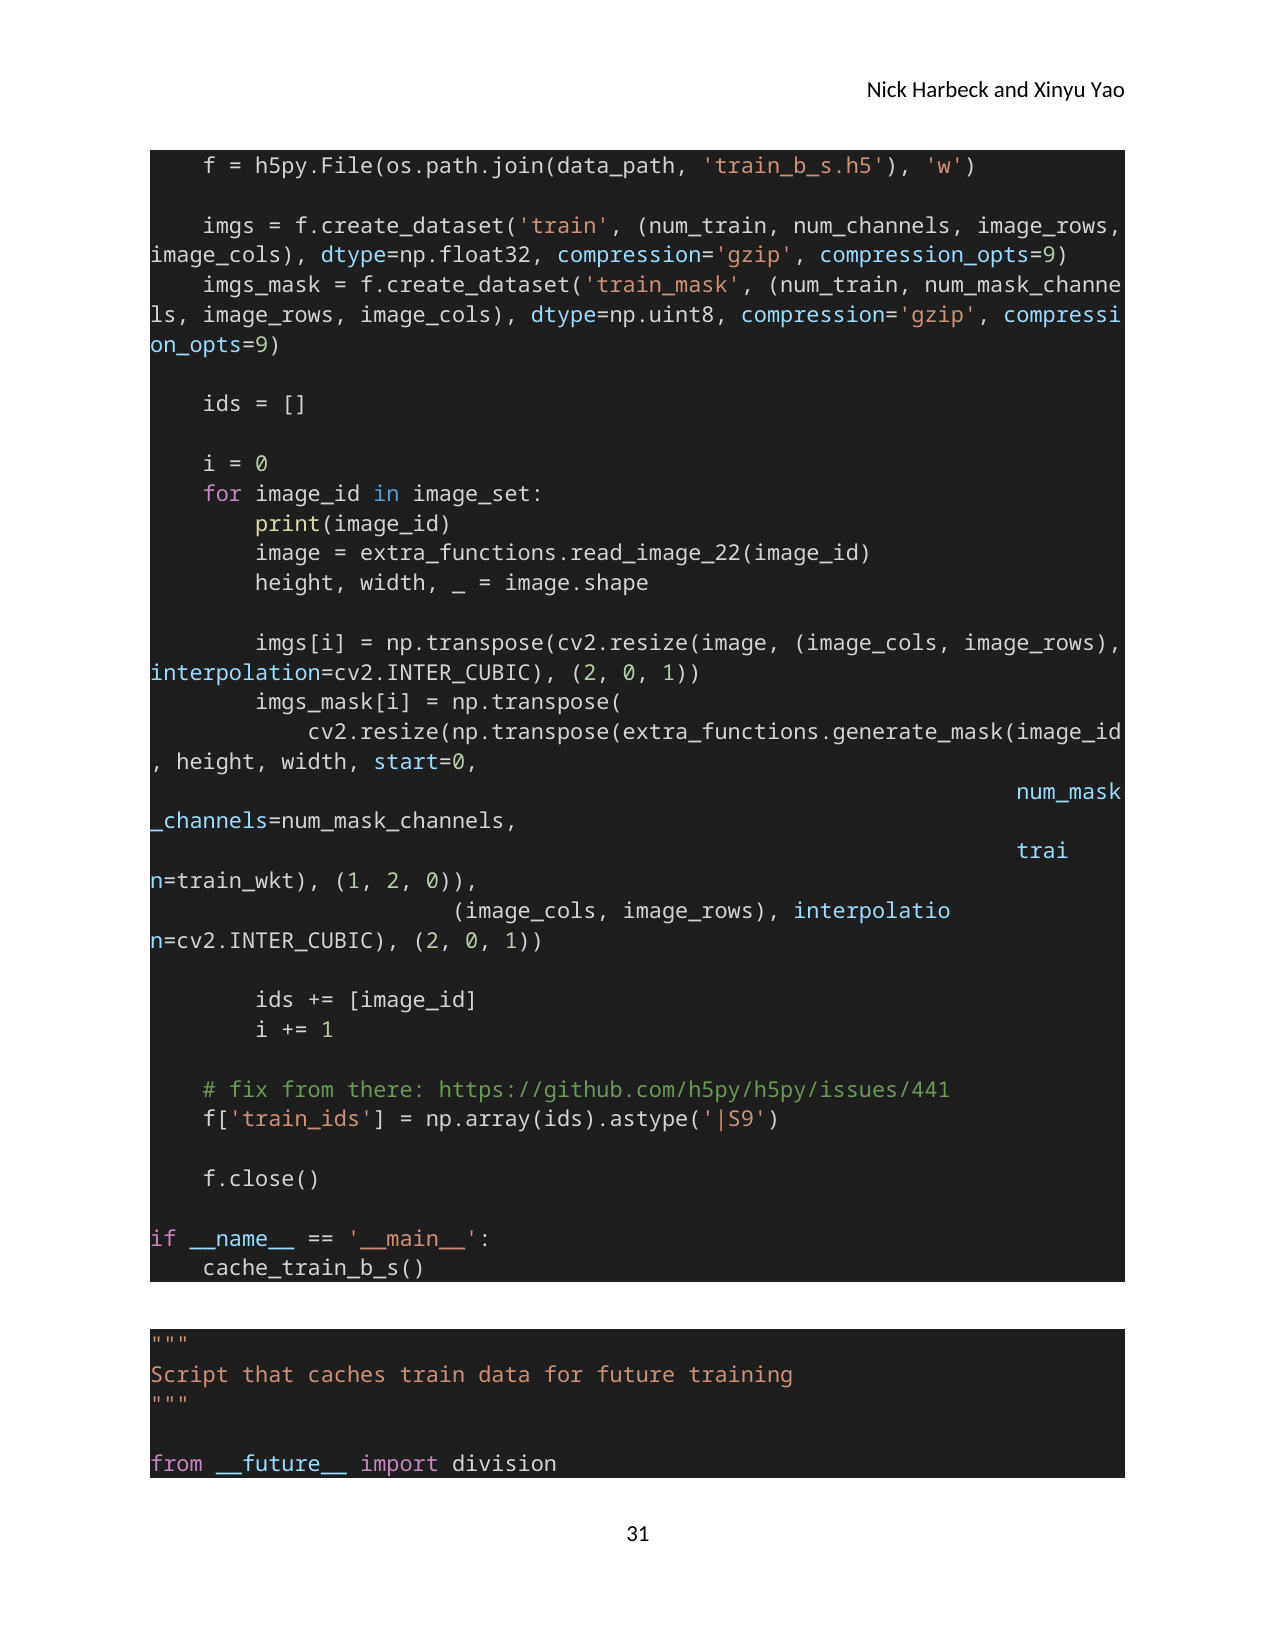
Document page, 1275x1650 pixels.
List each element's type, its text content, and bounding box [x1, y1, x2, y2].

text from __future__ import division [150, 1448, 1125, 1478]
text if __name__ == '__main__': [150, 1222, 1125, 1252]
text """ [150, 1388, 1125, 1418]
text ids = [] [150, 388, 1125, 418]
text f = h5py.File(os.path.join(data_path, 'train_b_s.h5'), 'w') [150, 150, 1125, 180]
text Script that caches train data for future training [150, 1359, 1125, 1388]
text i += 1 [150, 1014, 1125, 1044]
text num_mask_channels=num_mask_channels, [150, 776, 1125, 835]
text imgs[i] = np.transpose(cv2.resize(image, (image_cols, image_rows), interpolation=cv2.INTER_CUBIC), (2, 0, 1)) [150, 627, 1125, 686]
text train=train_wkt), (1, 2, 0)), [150, 835, 1125, 895]
text image = extra_functions.read_image_22(image_id) [150, 537, 1125, 567]
text i = 0 [150, 448, 1125, 478]
text f['train_ids'] = np.array(ids).astype('|S9') [150, 1103, 1125, 1133]
text # fix from there: https://github.com/h5py/h5py/issues/441 [150, 1073, 1125, 1103]
text imgs = f.create_dataset('train', (num_train, num_channels, image_rows, image_cols), dtype=np.float32, compression='gzip', compression_opts=9) [150, 209, 1125, 269]
text cache_train_b_s() [150, 1252, 1125, 1282]
text height, width, _ = image.shape [150, 567, 1125, 597]
text cv2.resize(np.transpose(extra_functions.generate_mask(image_id, height, width, start=0, [150, 716, 1125, 776]
text (image_cols, image_rows), interpolation=cv2.INTER_CUBIC), (2, 0, 1)) [150, 895, 1125, 954]
text for image_id in image_set: [150, 478, 1125, 507]
text ids += [image_id] [150, 984, 1125, 1014]
text imgs_mask = f.create_dataset('train_mask', (num_train, num_mask_channels, image_rows, image_cols), dtype=np.uint8, compression='gzip', compression_opts=9) [150, 269, 1125, 358]
text """ [150, 1329, 1125, 1359]
text imgs_mask[i] = np.transpose( [150, 686, 1125, 716]
text f.close() [150, 1163, 1125, 1193]
text print(image_id) [150, 507, 1125, 537]
